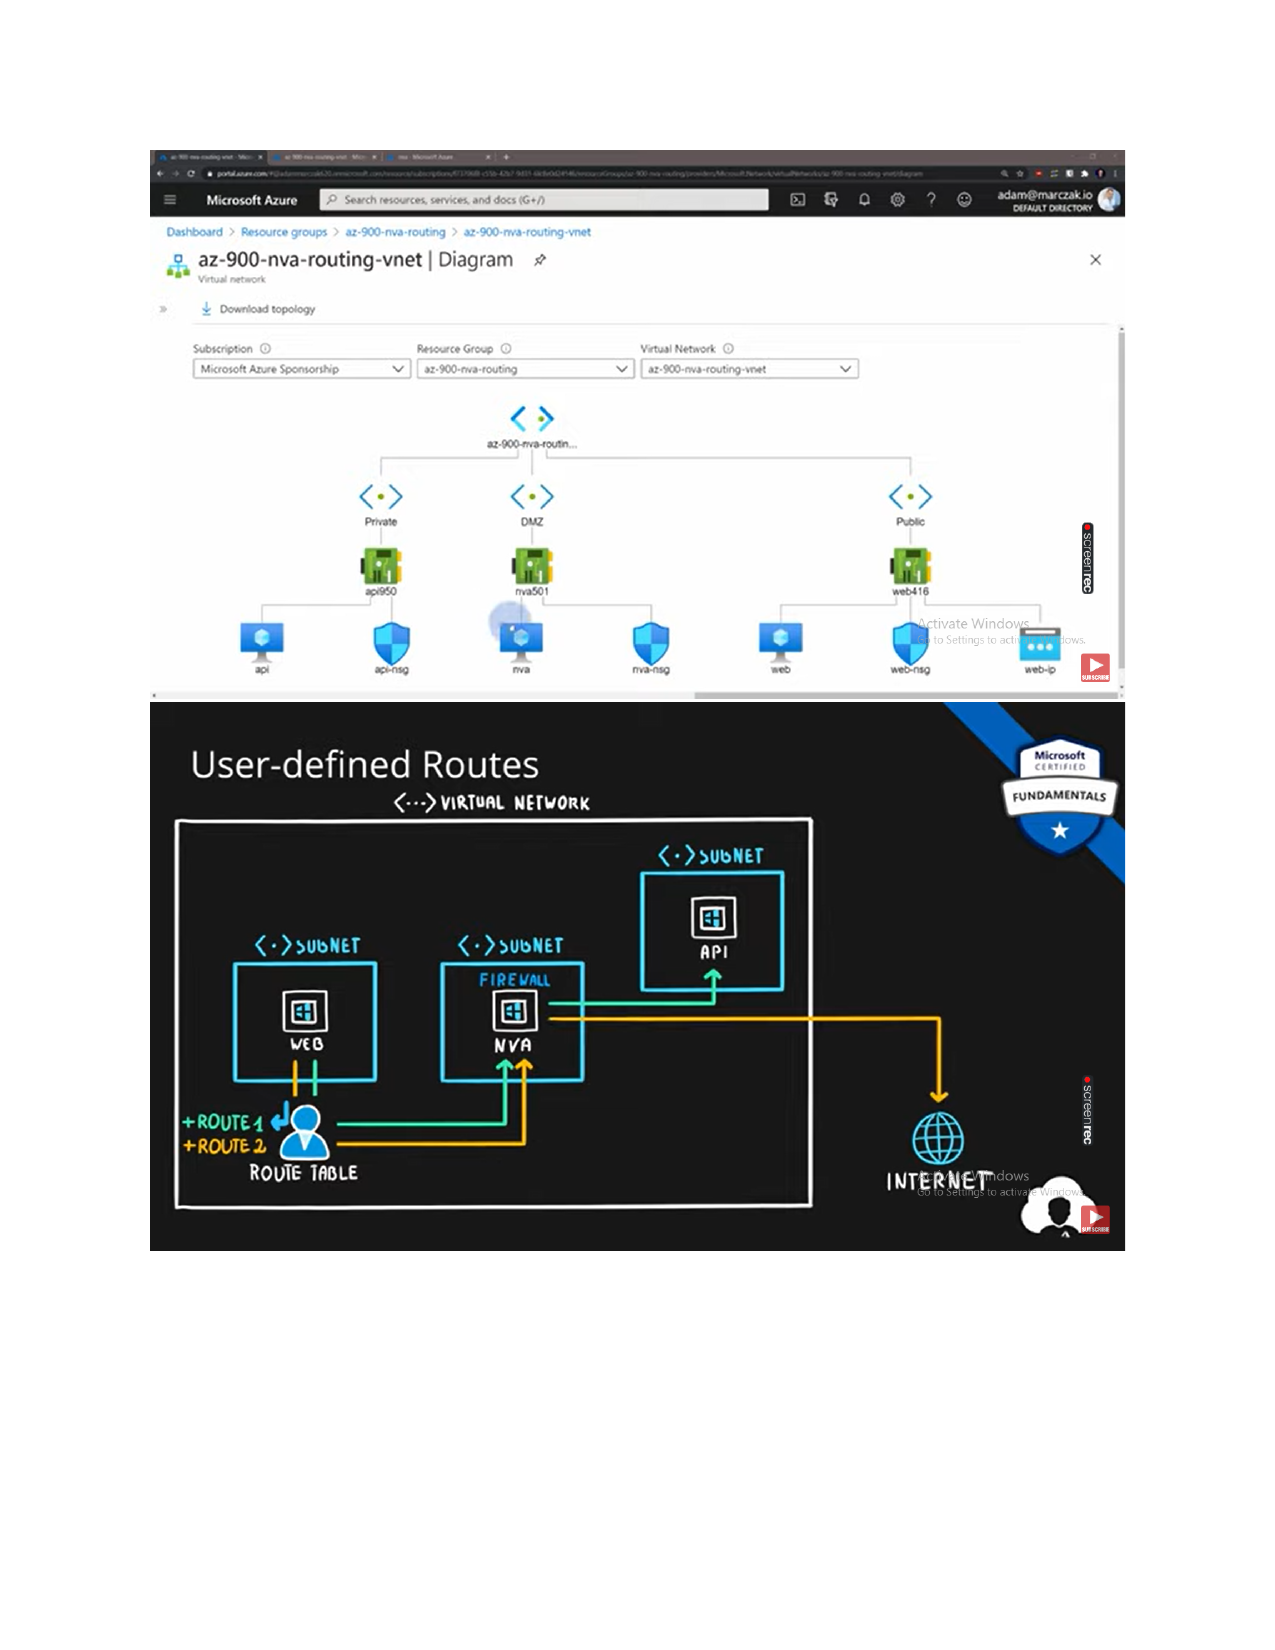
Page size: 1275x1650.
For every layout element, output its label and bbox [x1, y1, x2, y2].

picture [150, 150, 1125, 699]
picture [150, 702, 1125, 1251]
